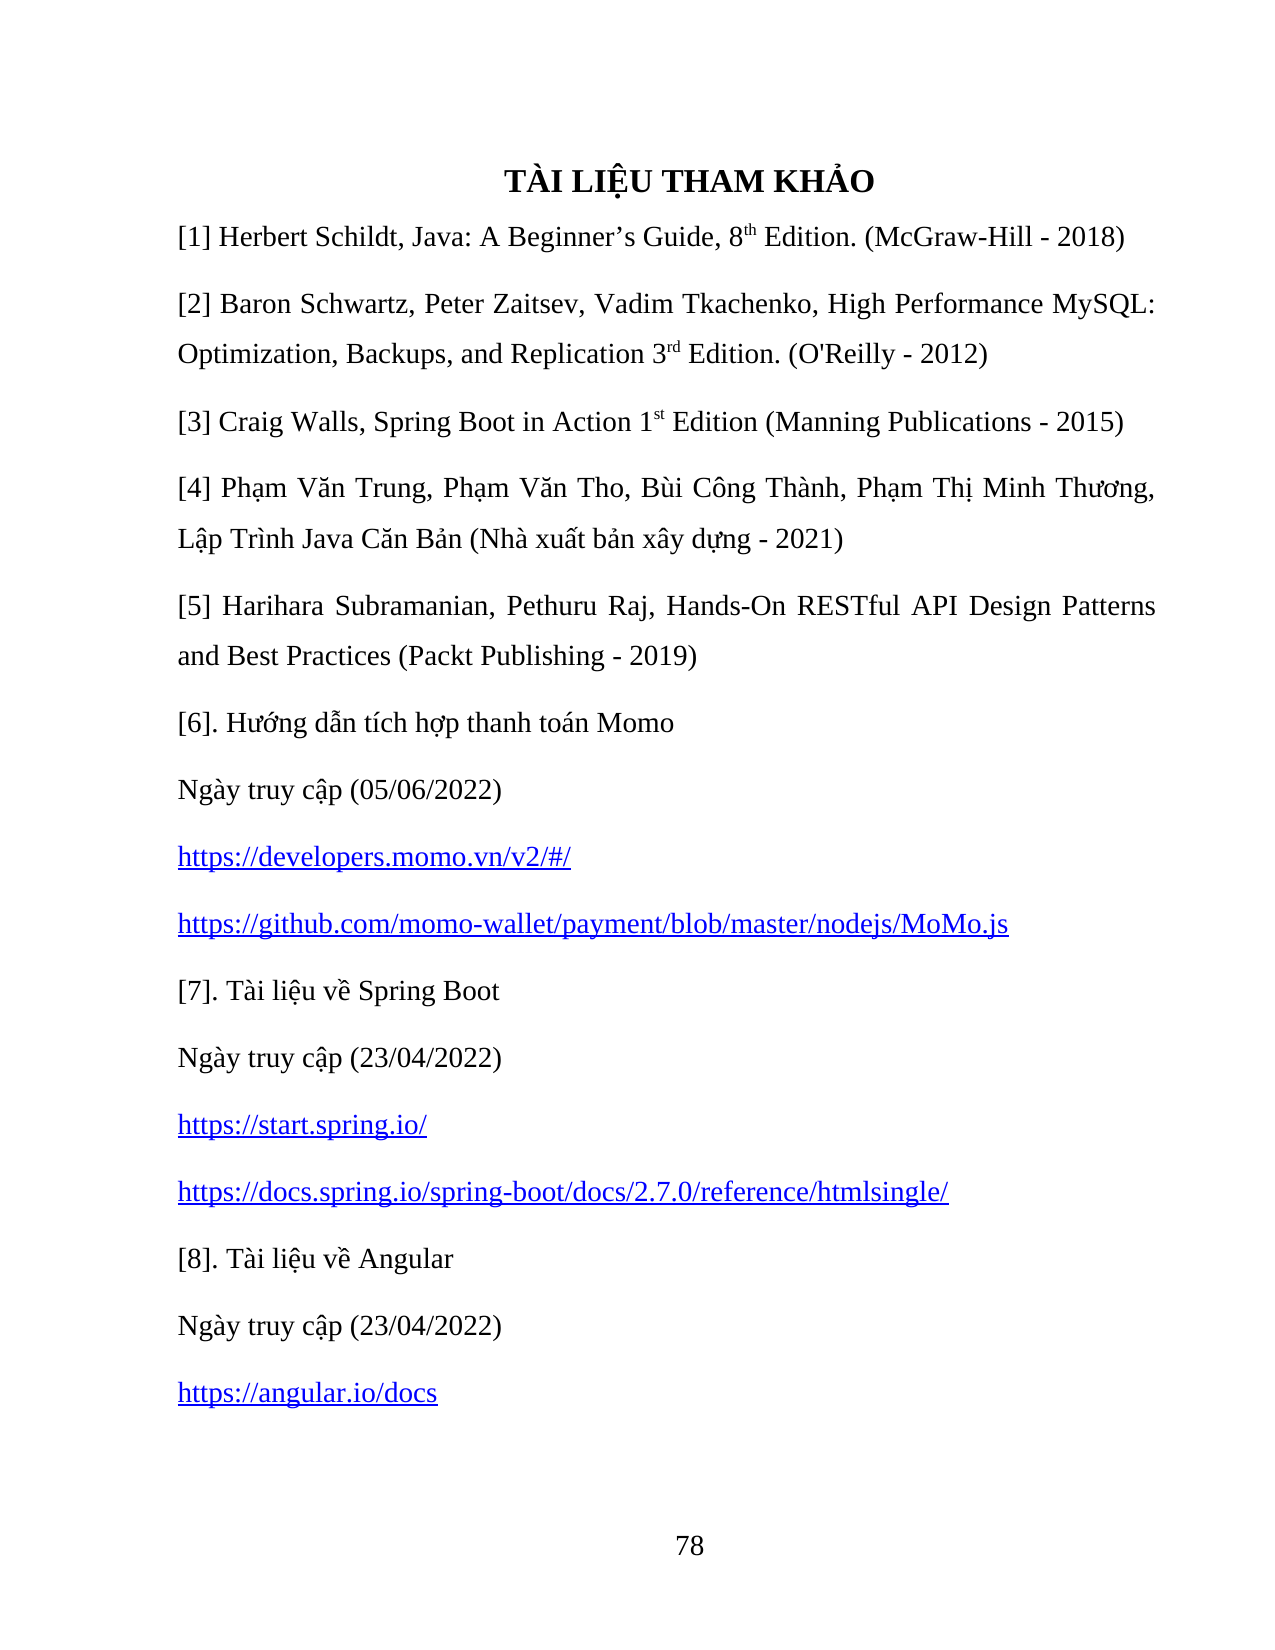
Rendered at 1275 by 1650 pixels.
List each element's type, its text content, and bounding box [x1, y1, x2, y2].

text [6]. Hướng dẫn tích hợp thanh toán Momo [177, 705, 1157, 739]
text https://developers.momo.vn/v2/#/ [177, 839, 1157, 873]
text [7]. Tài liệu về Spring Boot [177, 973, 1157, 1007]
text https://start.spring.io/ [177, 1107, 1157, 1141]
subtitle TÀI LIỆU THAM KHẢO [177, 161, 1157, 200]
text https://angular.io/docs [177, 1375, 1157, 1408]
text Ngày truy cập (23/04/2022) [177, 1308, 1157, 1342]
text https://docs.spring.io/spring-boot/docs/2.7.0/reference/htmlsingle/ [177, 1174, 1157, 1208]
text [4] Phạm Văn Trung, Phạm Văn Tho, Bùi Công Thành, Phạm Thị Minh Thương, Lập Trình Java Căn Bản (Nhà xuất bản xây dựng - 2021) [177, 471, 1157, 554]
text Ngày truy cập (23/04/2022) [177, 1040, 1157, 1074]
text [8]. Tài liệu về Angular [177, 1241, 1157, 1274]
text Ngày truy cập (05/06/2022) [177, 772, 1157, 806]
text [2] Baron Schwartz, Peter Zaitsev, Vadim Tkachenko, High Performance MySQL: Optimization, Backups, and Replication 3rd Edition. (O'Reilly - 2012) [177, 286, 1157, 370]
text [5] Harihara Subramanian, Pethuru Raj, Hands-On RESTful API Design Patterns and Best Practices (Packt Publishing - 2019) [177, 588, 1157, 672]
text [3] Craig Walls, Spring Boot in Action 1st Edition (Manning Publications - 2015) [177, 404, 1157, 437]
text https://github.com/momo-wallet/payment/blob/master/nodejs/MoMo.js [177, 906, 1157, 940]
text [1] Herbert Schildt, Java: A Beginner’s Guide, 8th Edition. (McGraw-Hill - 2018) [177, 219, 1157, 253]
